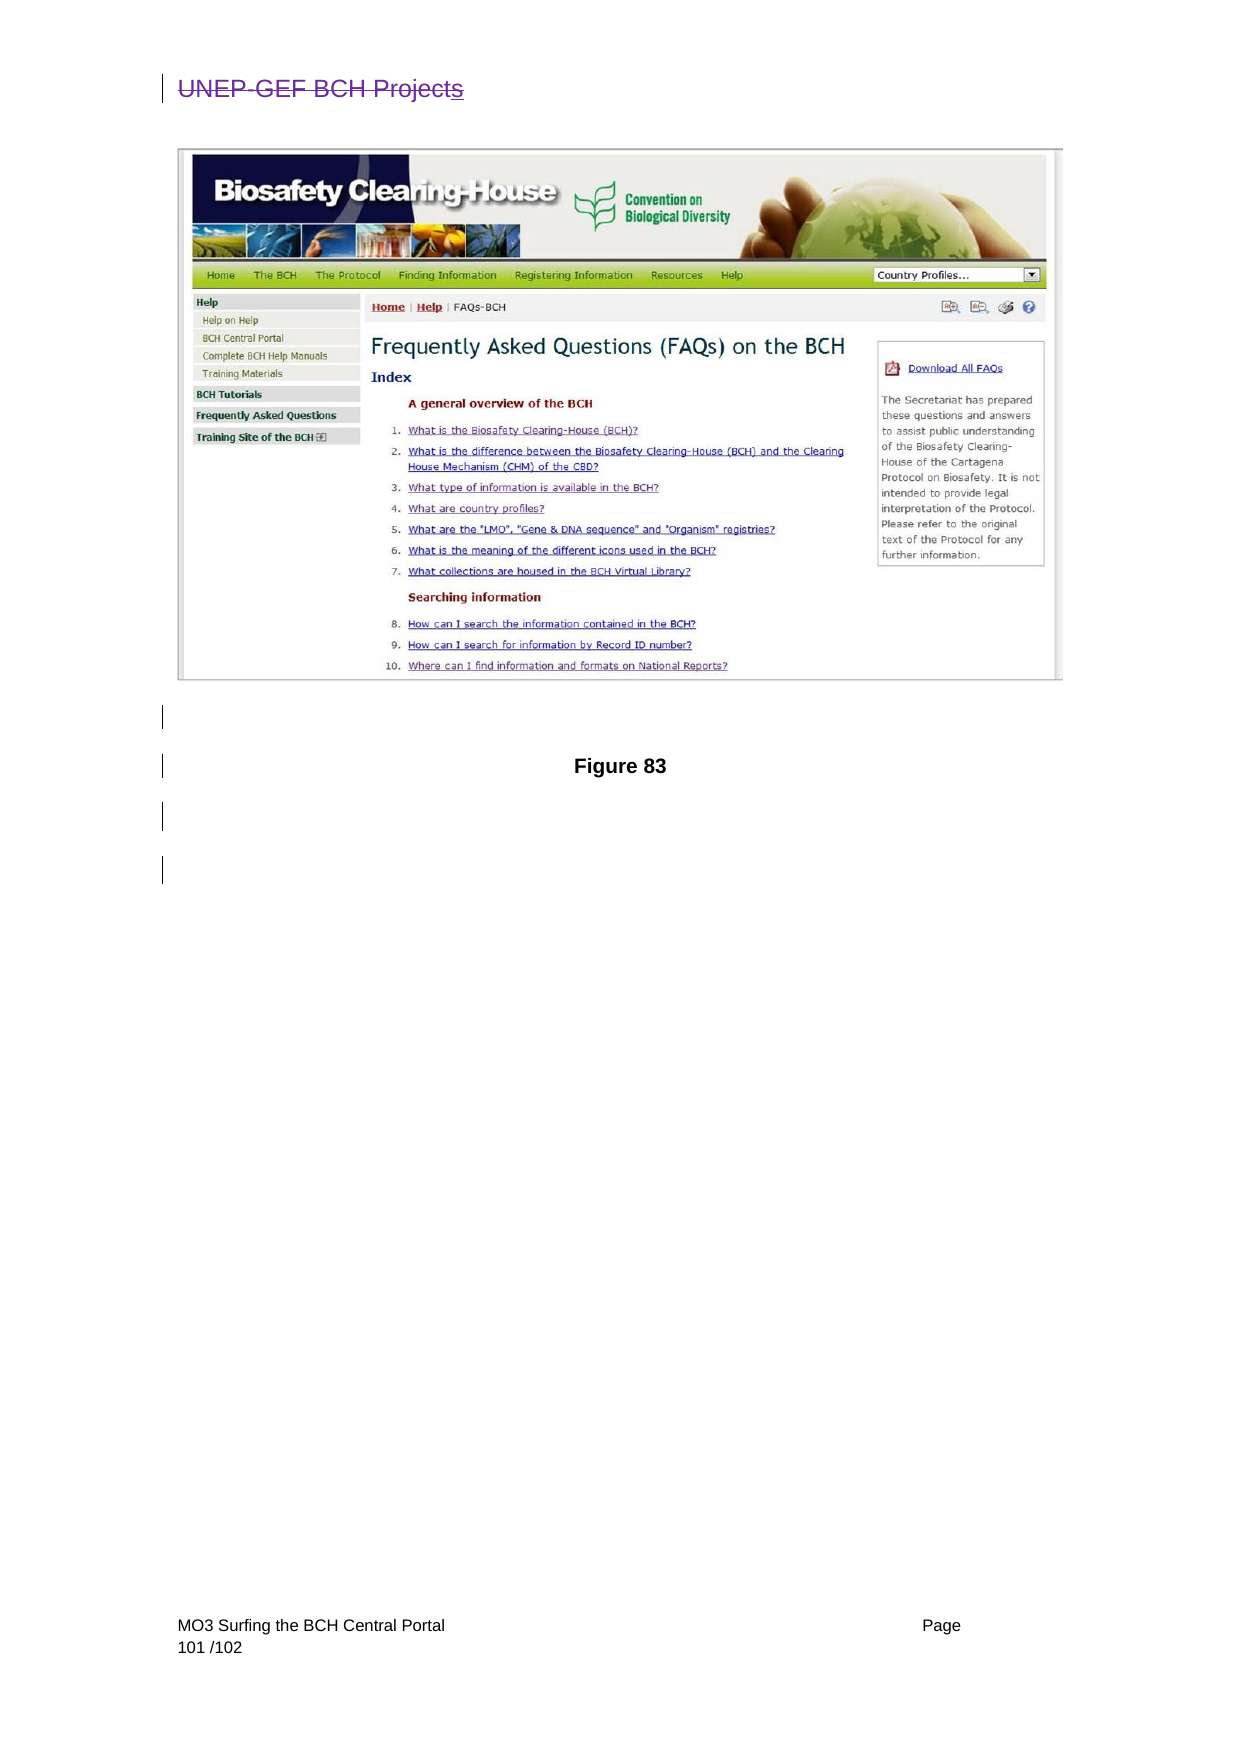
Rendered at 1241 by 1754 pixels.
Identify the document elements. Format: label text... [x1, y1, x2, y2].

picture [177, 147, 1063, 681]
